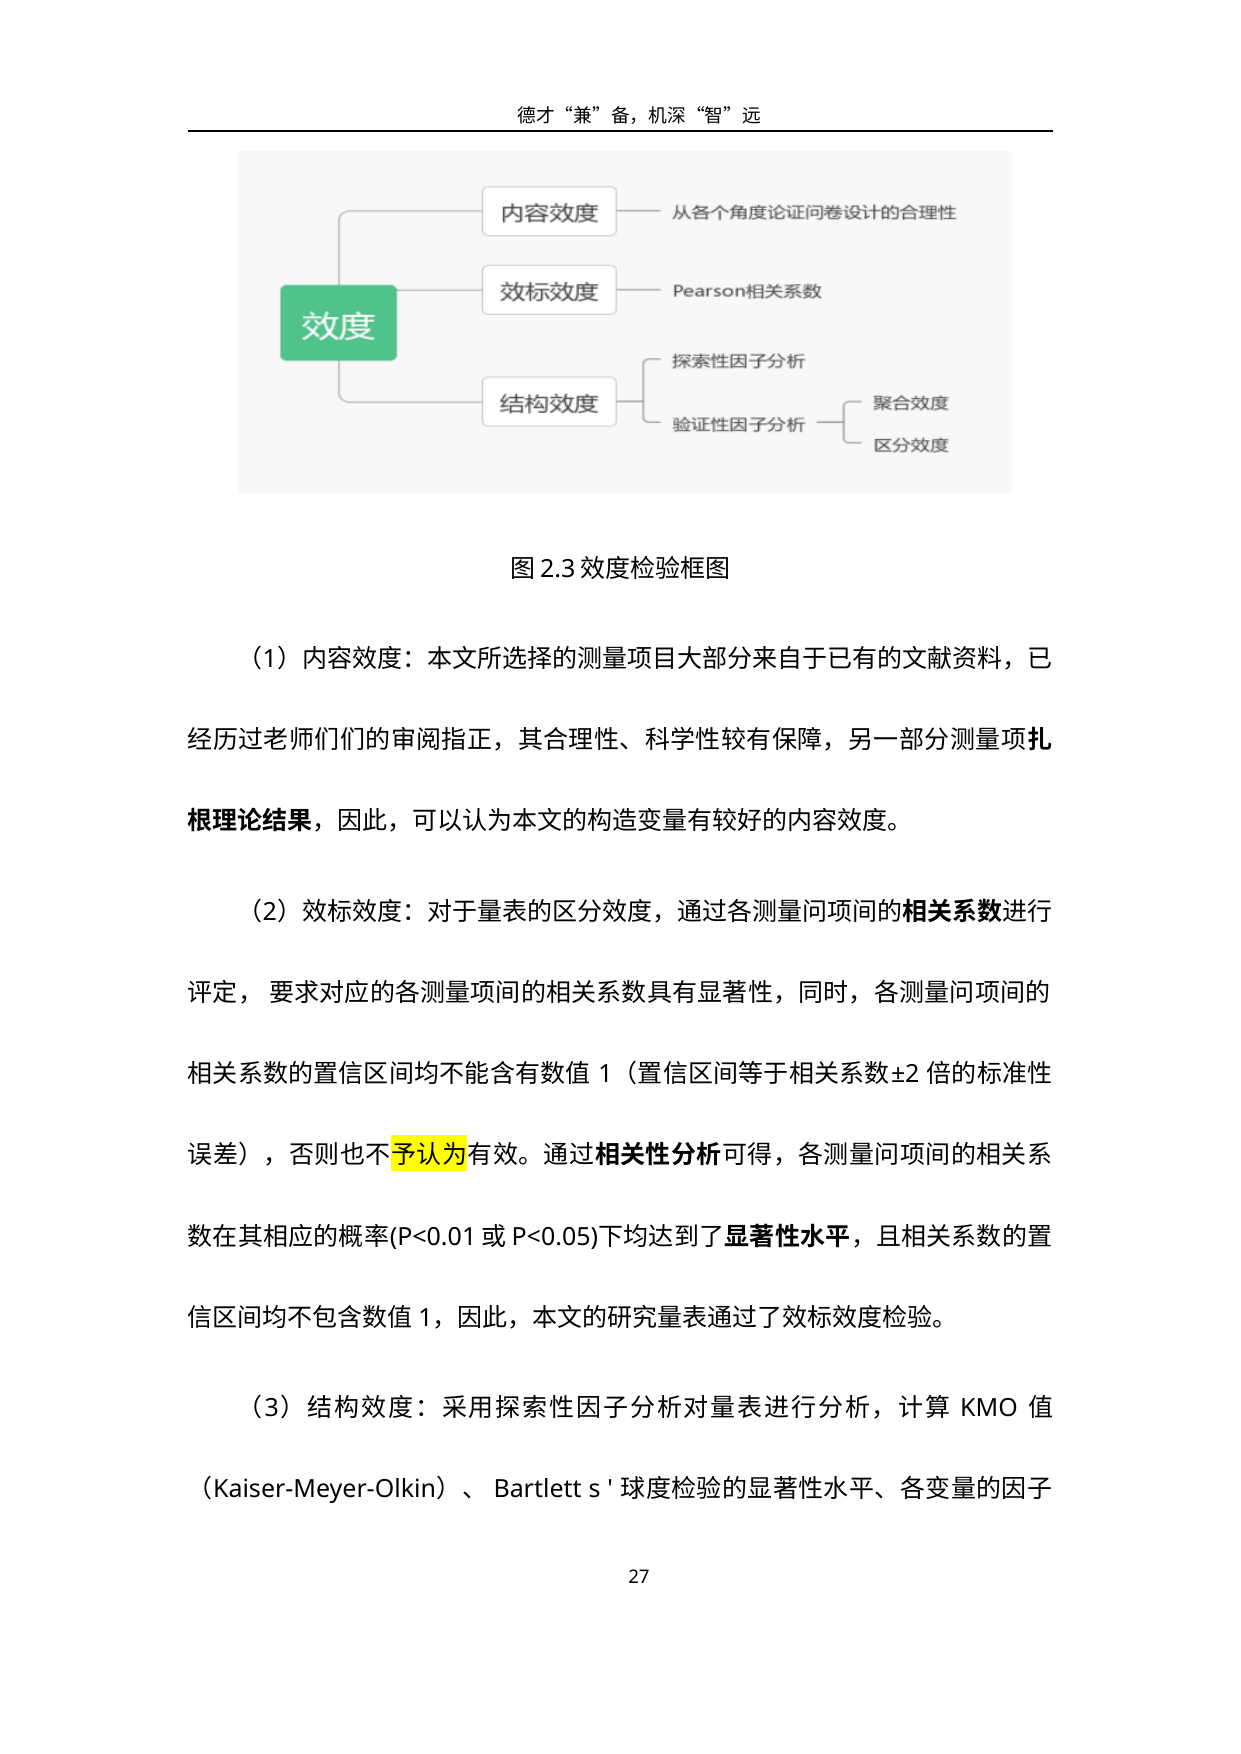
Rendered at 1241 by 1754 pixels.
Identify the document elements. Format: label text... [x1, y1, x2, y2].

text 图2.3效度检验框图 [187, 534, 1053, 599]
picture [237, 151, 1017, 496]
text （1）内容效度：本文所选择的测量项目大部分来自于已有的文献资料，已经历过老师们们的审阅指正，其合理性、科学性较有保障，另一部分测量项扎根理论结果，因此，可以认为本文的构造变量有较好的内容效度。 [187, 624, 1053, 851]
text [187, 1373, 1053, 1519]
text （2）效标效度：对于量表的区分效度，通过各测量问项间的相关系数进行评定， 要求对应的各测量项间的相关系数具有显著性，同时，各测量问项间的相关系数的置信区间均不能含有数值 1（置信区间等于相关系数±2 倍的标准性误差），否则也不予认为有效。通过相关性分析可得，各测量问项间的相关系数在其相应的概率(P<0.01或P<0.05)下均达到了显著性水平，且相关系数的置信区间均不包含数值 1，因此，本文的研究量表通过了效标效度检验。 [187, 877, 1053, 1348]
